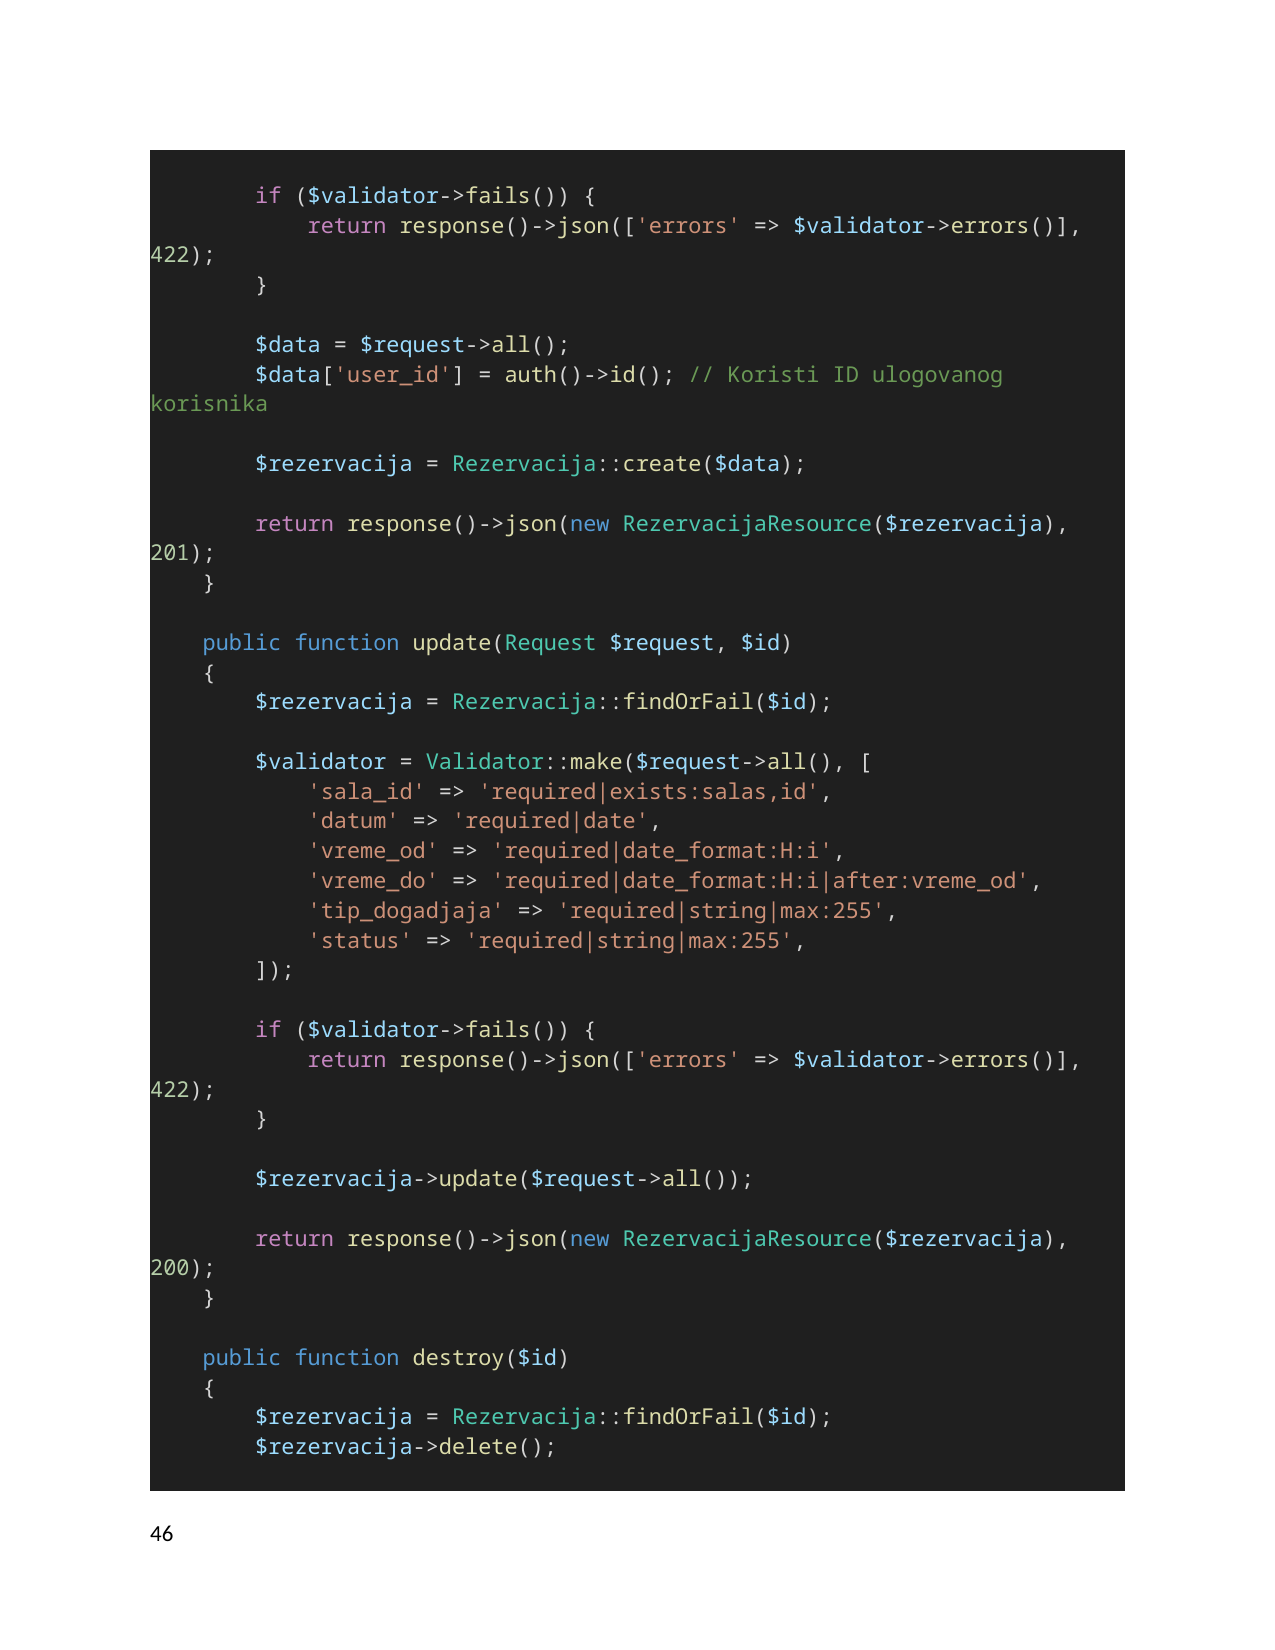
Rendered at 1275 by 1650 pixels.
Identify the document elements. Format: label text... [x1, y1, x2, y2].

text if ($validator->fails()) { [150, 180, 1125, 209]
text 'sala_id' => 'required|exists:salas,id', [150, 776, 1125, 805]
text 'datum' => 'required|date', [150, 805, 1125, 835]
text $data['user_id'] = auth()->id(); // Koristi ID ulogovanog korisnika [150, 358, 1125, 418]
text return response()->json(['errors' => $validator->errors()], 422); [150, 209, 1125, 269]
text return response()->json(new RezervacijaResource($rezervacija), 200); [150, 1222, 1125, 1282]
text $data = $request->all(); [150, 329, 1125, 358]
text return response()->json(['errors' => $validator->errors()], 422); [150, 1044, 1125, 1103]
text public function destroy($id) [150, 1342, 1125, 1371]
text } [150, 567, 1125, 597]
text 'tip_dogadjaja' => 'required|string|max:255', [150, 895, 1125, 924]
text public function update(Request $request, $id) [150, 627, 1125, 656]
text $rezervacija->delete(); [150, 1431, 1125, 1461]
text $rezervacija = Rezervacija::findOrFail($id); [150, 1401, 1125, 1431]
text return response()->json(new RezervacijaResource($rezervacija), 201); [150, 507, 1125, 567]
text $rezervacija = Rezervacija::create($data); [150, 448, 1125, 478]
text $rezervacija = Rezervacija::findOrFail($id); [150, 686, 1125, 716]
text } [150, 269, 1125, 299]
text { [150, 1371, 1125, 1401]
text 'vreme_od' => 'required|date_format:H:i', [150, 835, 1125, 865]
text ]); [150, 954, 1125, 984]
text 'vreme_do' => 'required|date_format:H:i|after:vreme_od', [150, 865, 1125, 895]
text $validator = Validator::make($request->all(), [ [150, 746, 1125, 776]
text if ($validator->fails()) { [150, 1014, 1125, 1044]
text } [150, 1103, 1125, 1133]
text } [150, 1282, 1125, 1312]
text 'status' => 'required|string|max:255', [150, 924, 1125, 954]
text $rezervacija->update($request->all()); [150, 1163, 1125, 1193]
text { [150, 656, 1125, 686]
